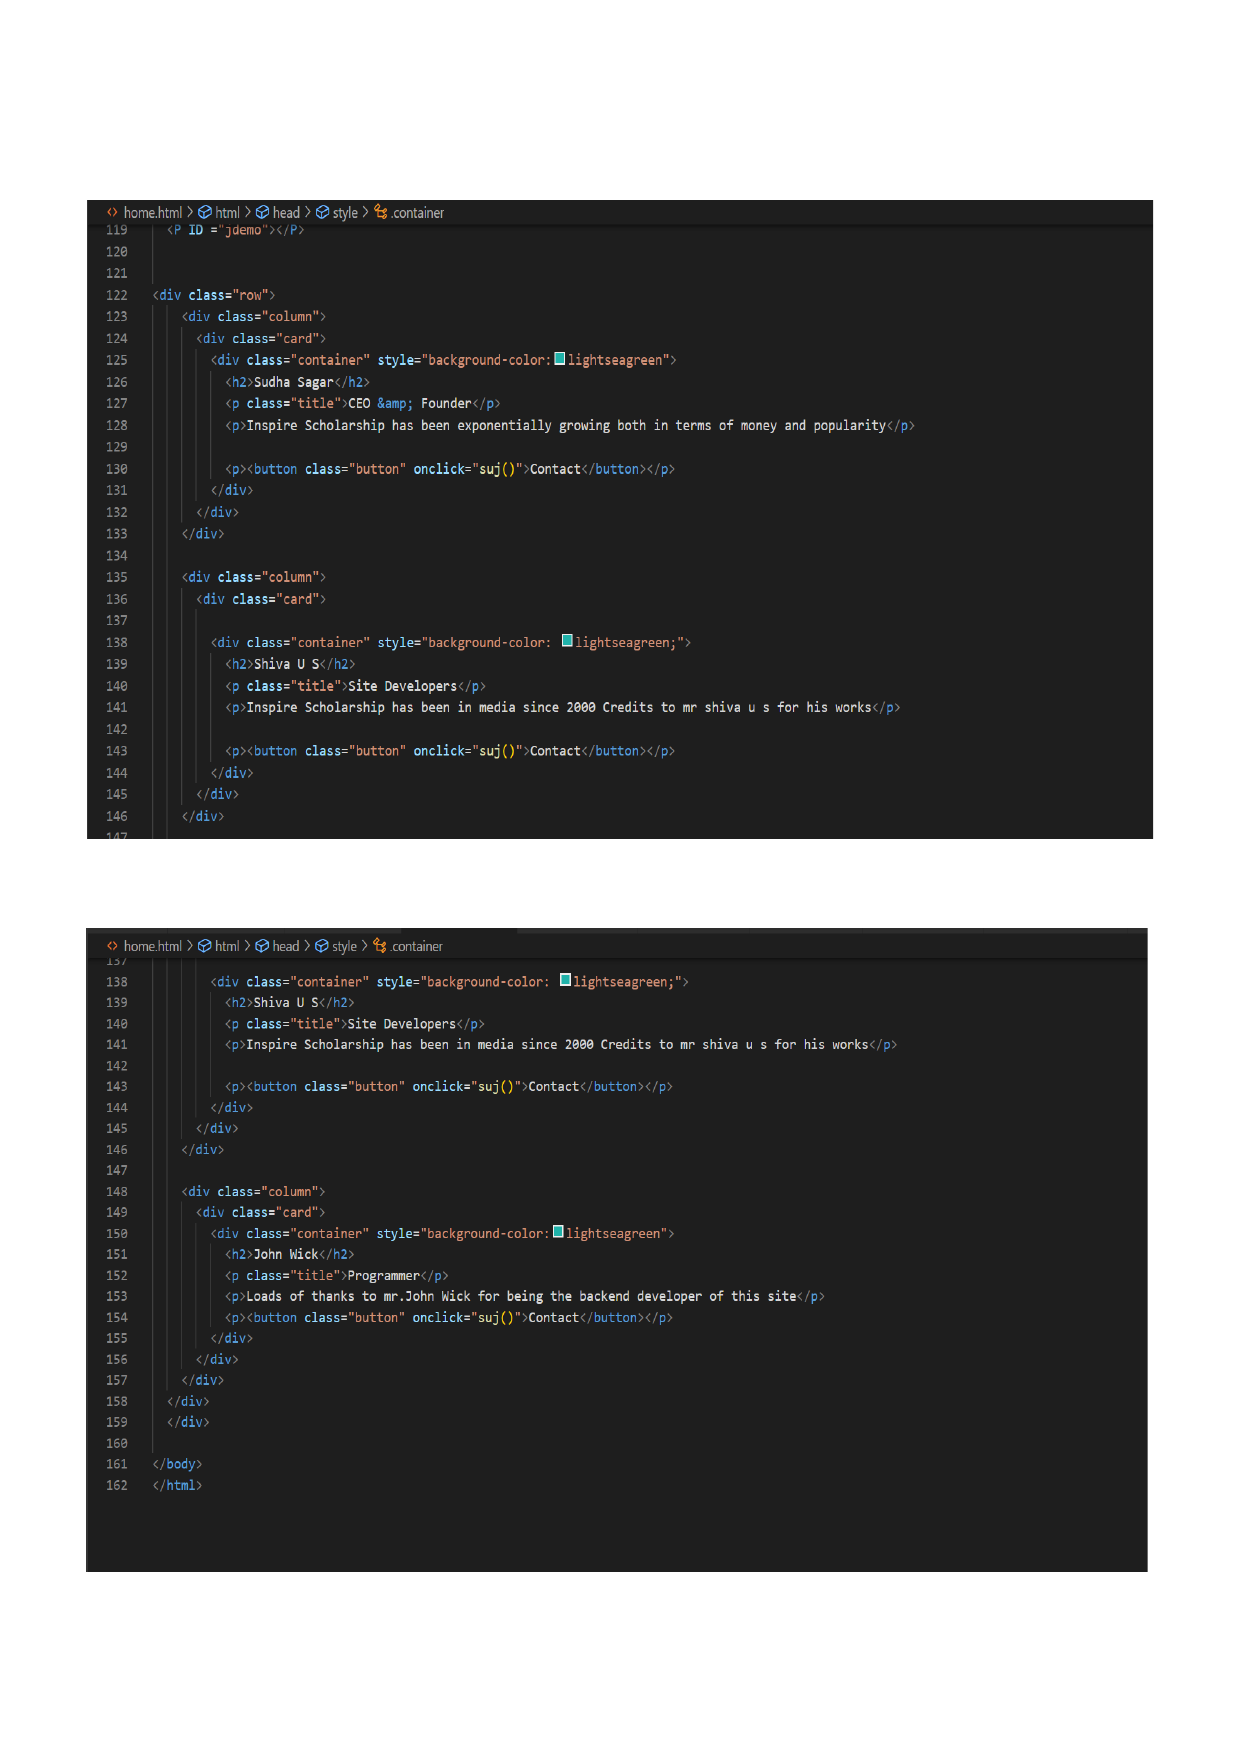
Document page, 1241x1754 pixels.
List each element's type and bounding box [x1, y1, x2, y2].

picture [86, 928, 1148, 1572]
picture [87, 200, 1154, 839]
